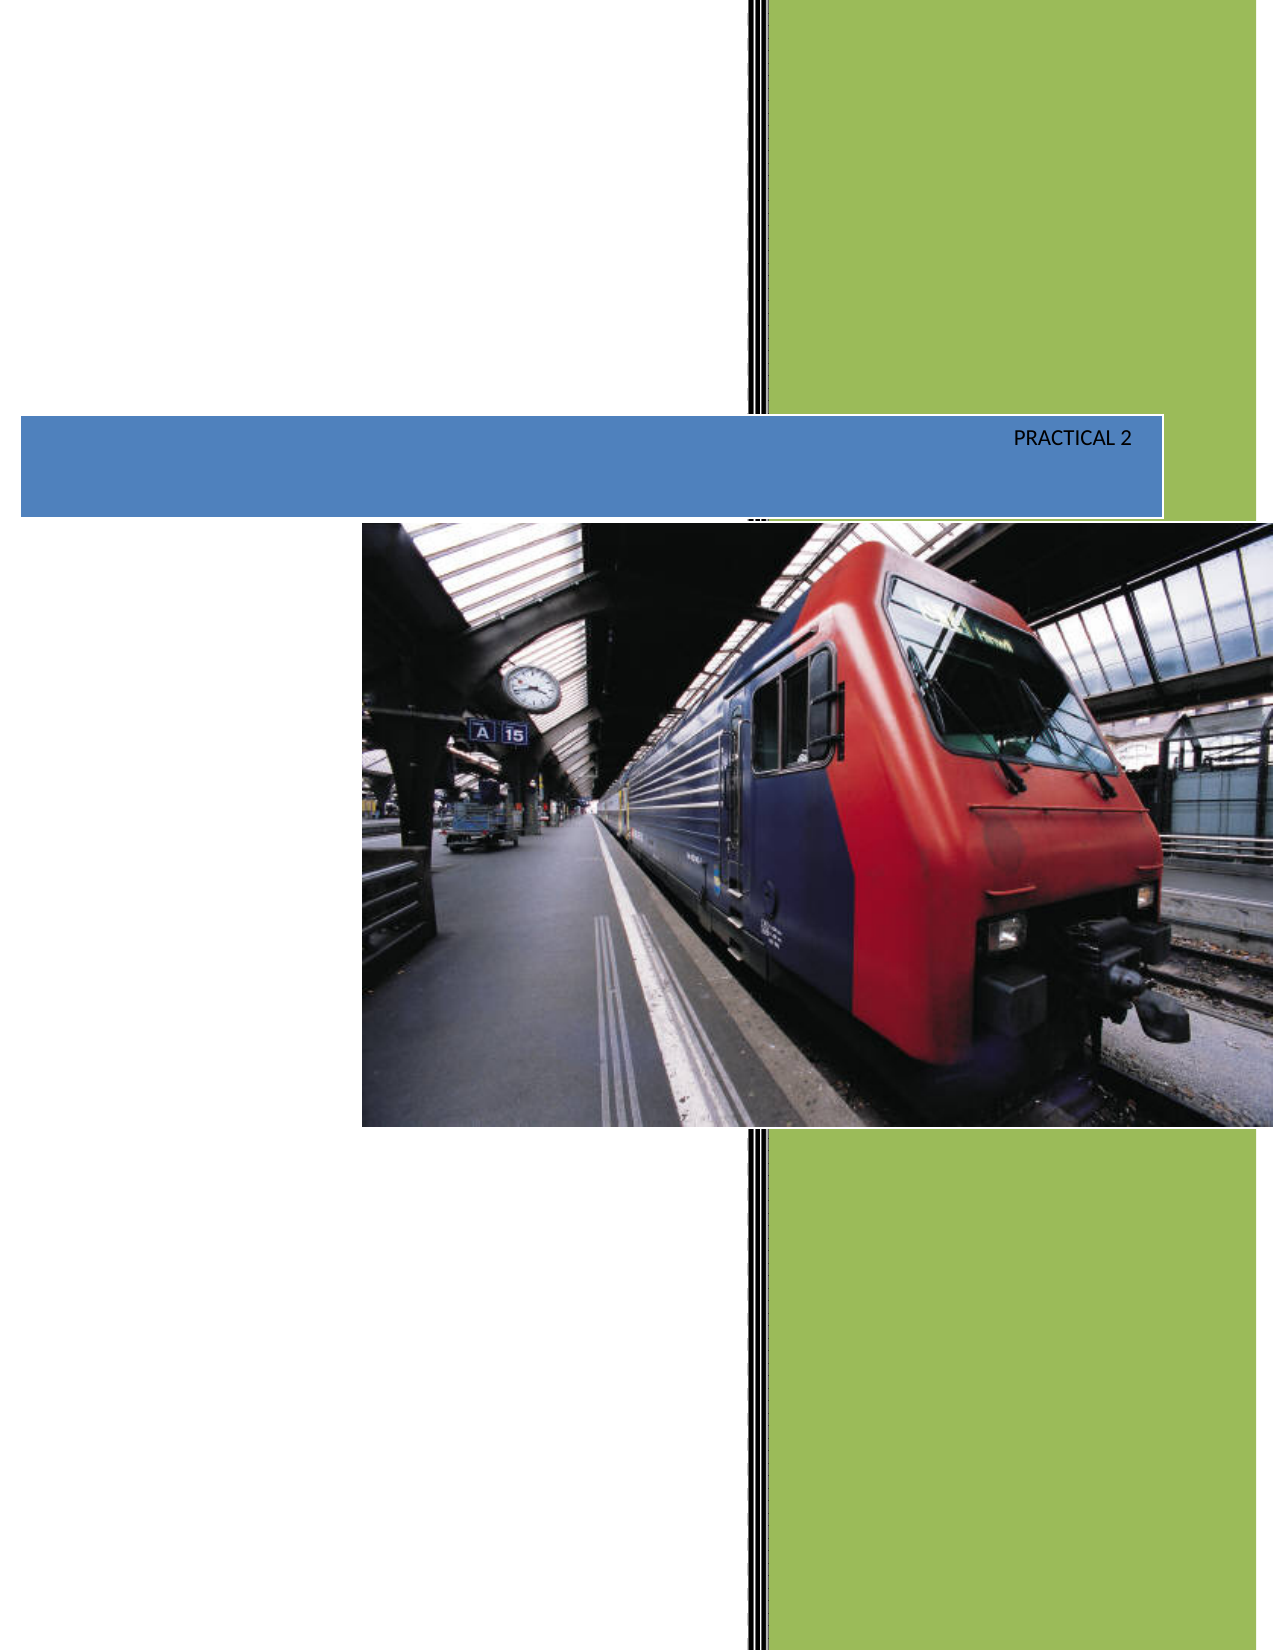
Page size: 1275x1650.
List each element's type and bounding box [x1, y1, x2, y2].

picture [747, 1129, 769, 1650]
picture [362, 523, 1273, 1127]
picture [747, 0, 769, 414]
